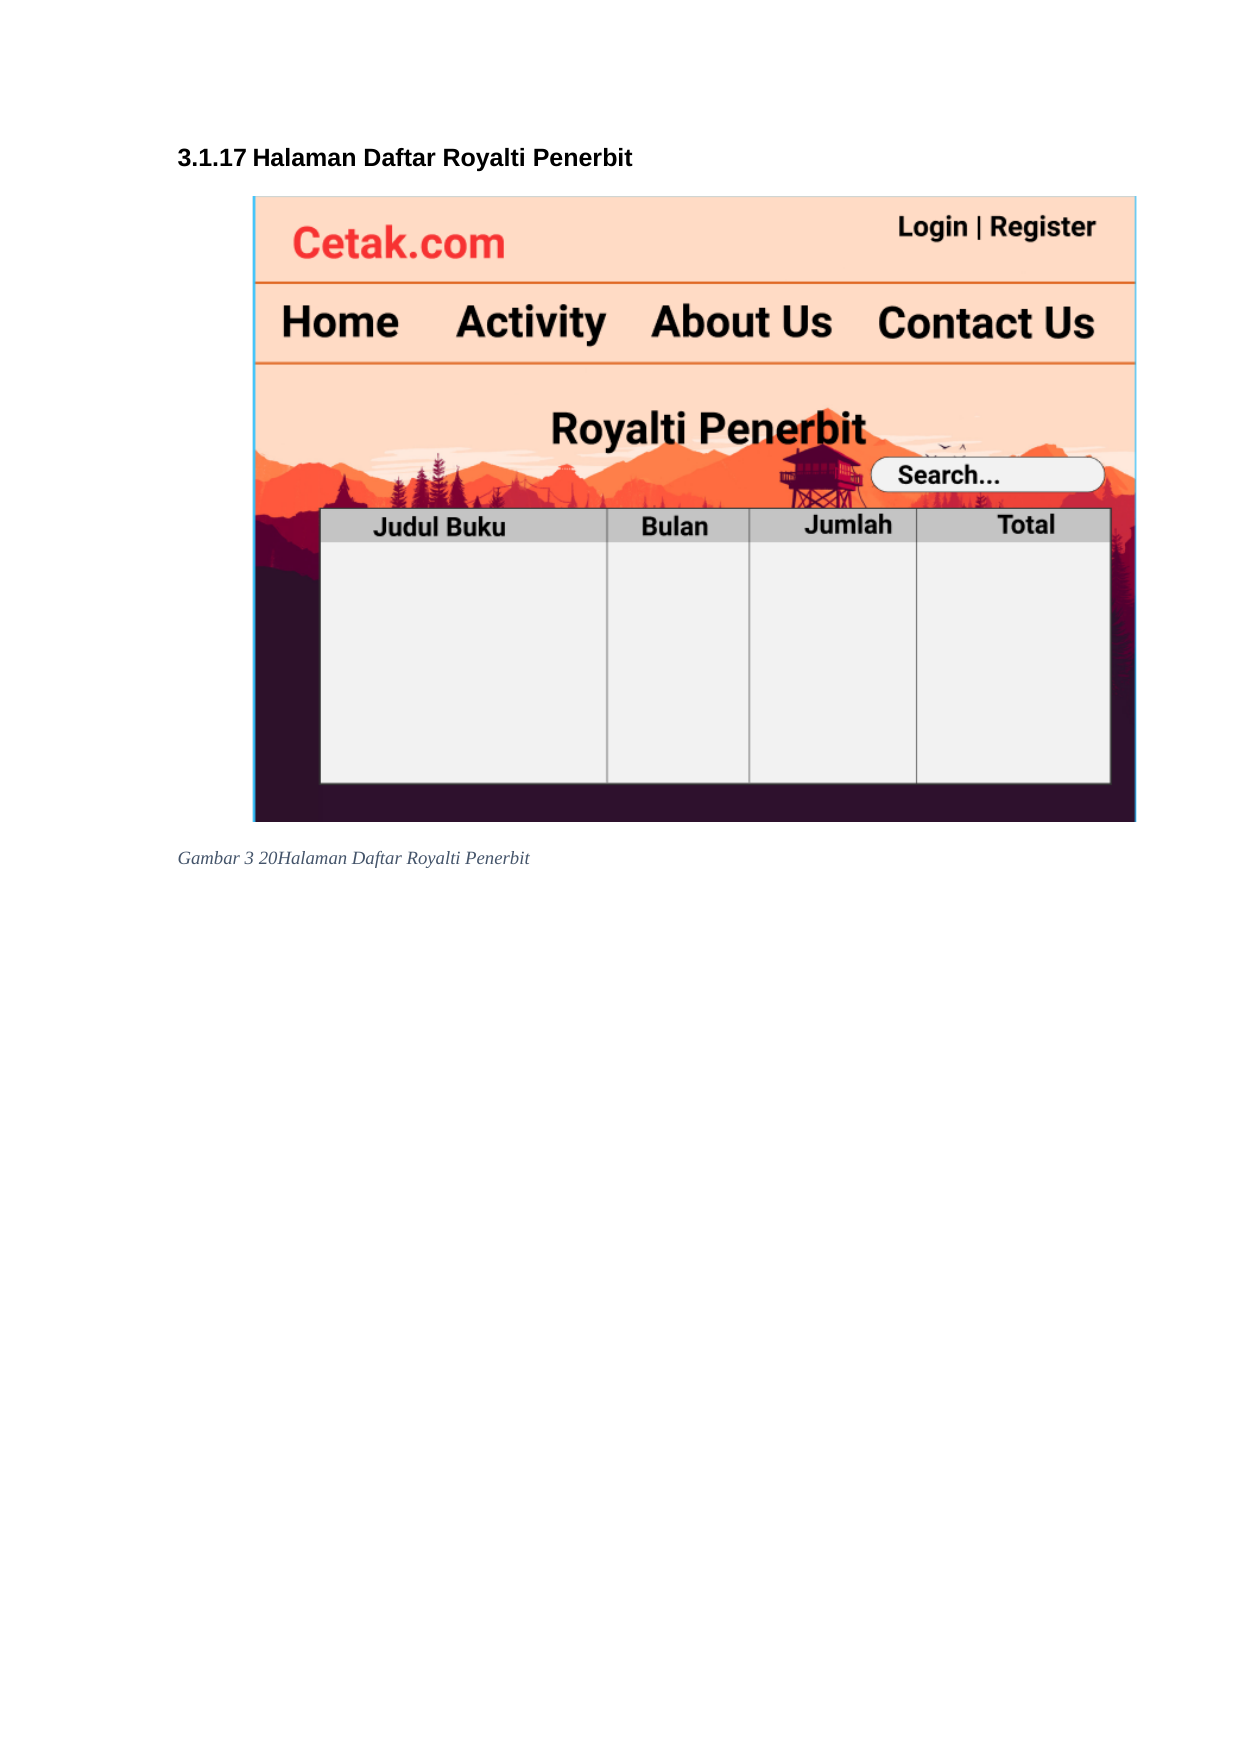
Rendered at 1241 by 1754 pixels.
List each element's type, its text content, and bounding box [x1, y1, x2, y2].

text Gambar 3 20Halaman Daftar Royalti Penerbit [177, 847, 1122, 868]
subtitle Halaman Daftar Royalti Penerbit [177, 143, 1122, 172]
picture [252, 196, 1137, 822]
